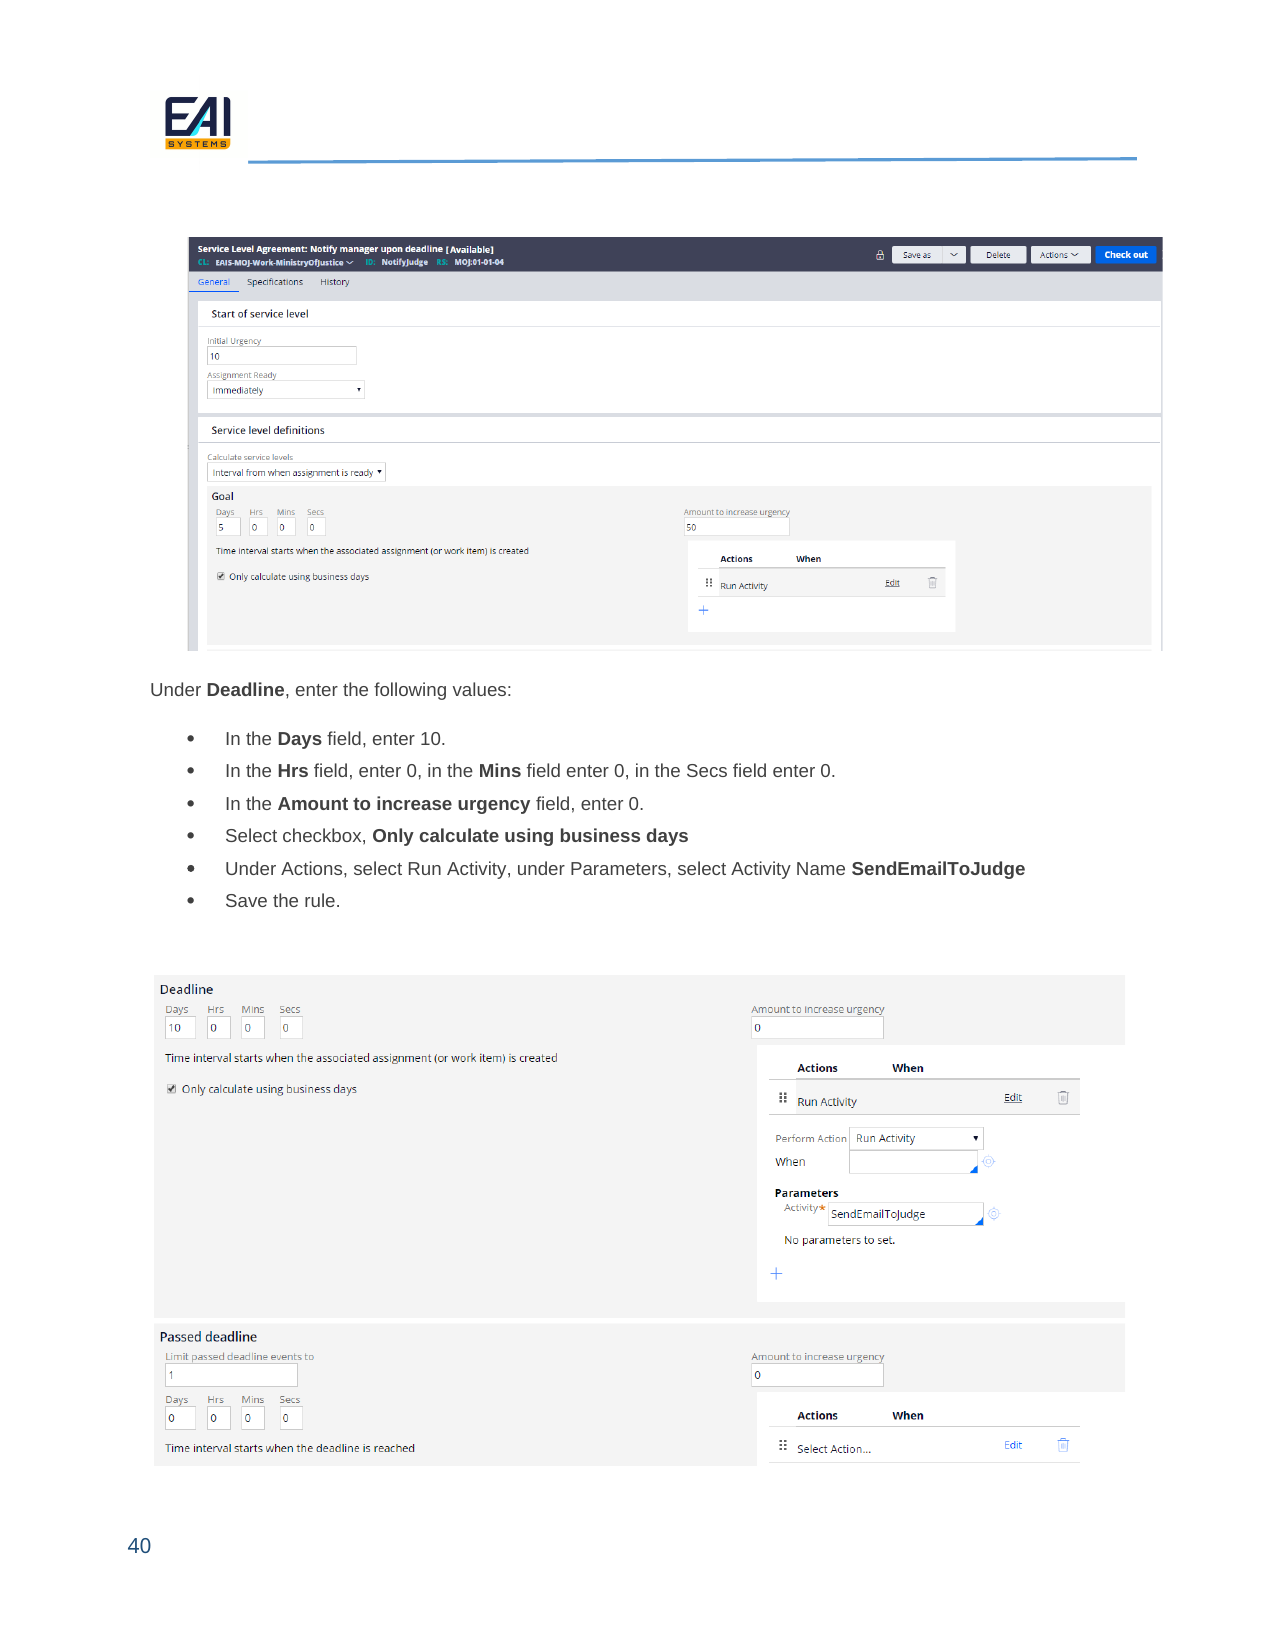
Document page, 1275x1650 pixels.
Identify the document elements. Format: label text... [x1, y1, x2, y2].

list In the Amount to increase urgency field, enter 0. [187, 792, 1125, 814]
list Save the rule. [187, 890, 1125, 912]
list In the Hrs field, enter 0, in the Mins field enter 0, in the Secs field enter 0. [187, 760, 1125, 782]
list Select checkbox, Only calculate using business days [187, 825, 1125, 847]
list Under Actions, select Run Activity, under Parameters, select Activity Name SendEmailToJudge [187, 857, 1125, 879]
picture [187, 237, 1163, 651]
text Under Deadline, enter the following values: [150, 678, 1125, 700]
picture [150, 75, 249, 174]
list In the Days field, enter 10. [187, 727, 1125, 749]
picture [150, 971, 1125, 1466]
